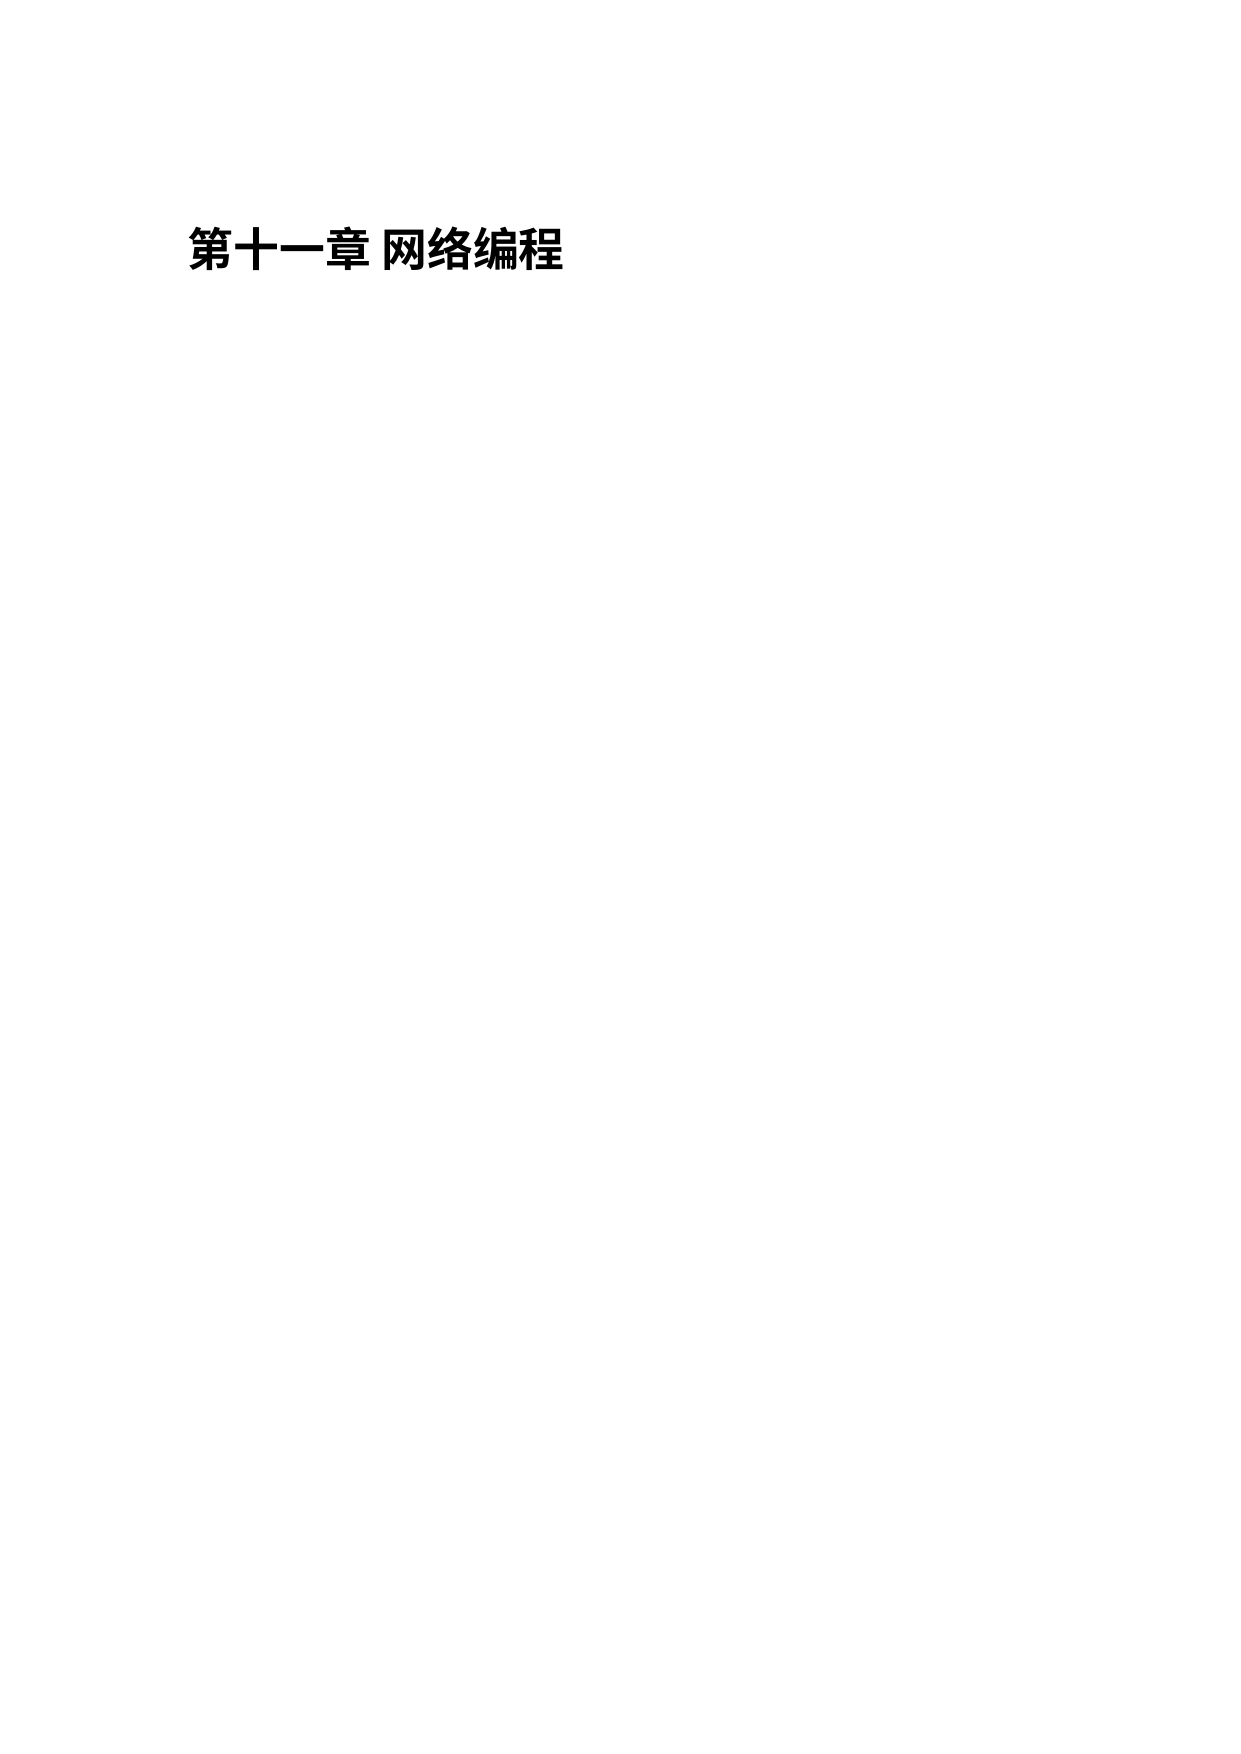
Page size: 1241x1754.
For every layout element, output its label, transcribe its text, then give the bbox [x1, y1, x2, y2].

subtitle 第十一章 网络编程 [187, 197, 1053, 295]
